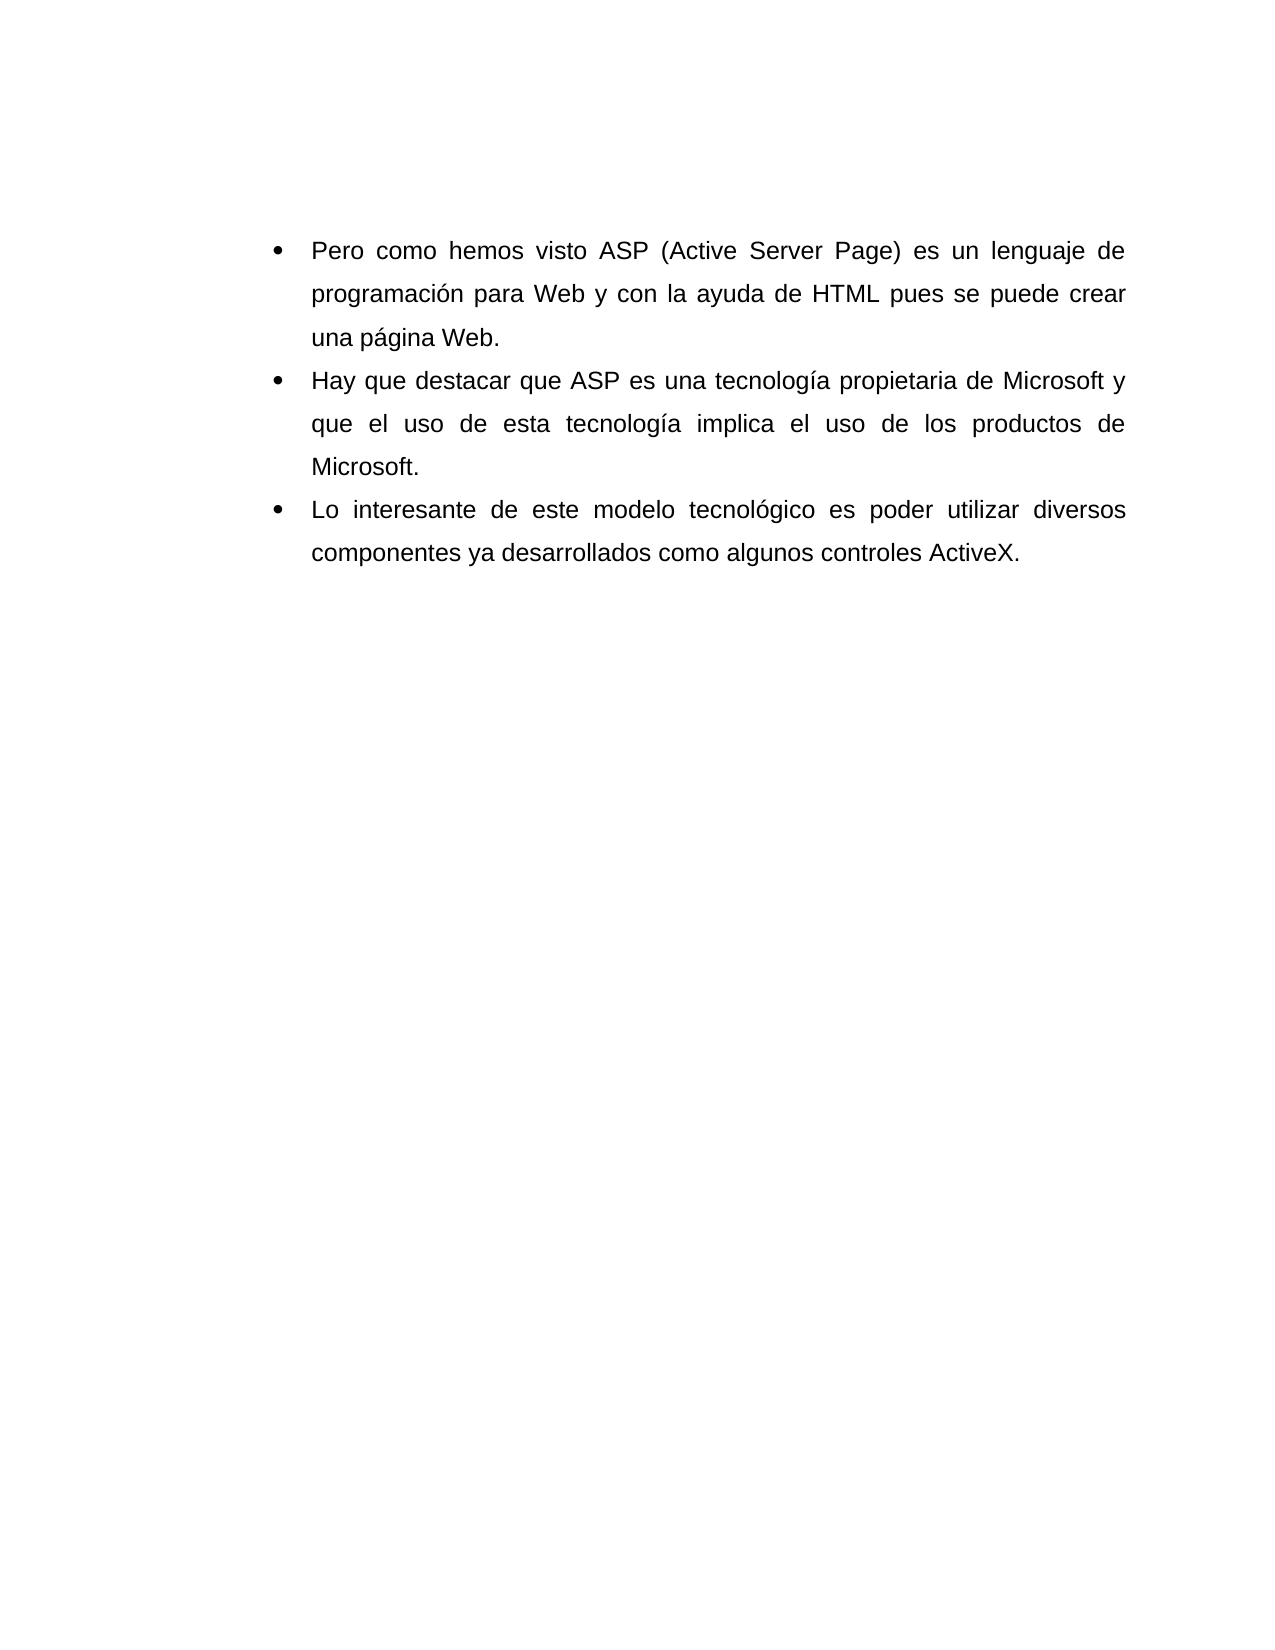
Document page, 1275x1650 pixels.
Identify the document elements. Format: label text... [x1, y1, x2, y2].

list Lo interesante de este modelo tecnológico es poder utilizar diversos componentes ya desarrollados como algunos controles ActiveX. [274, 495, 1127, 567]
list Hay que destacar que ASP es una tecnología propietaria de Microsoft y que el uso de esta tecnología implica el uso de los productos de Microsoft. [274, 366, 1127, 481]
list Pero como hemos visto ASP (Active Server Page) es un lenguaje de programación para Web y con la ayuda de HTML pues se puede crear una página Web. [274, 236, 1127, 351]
